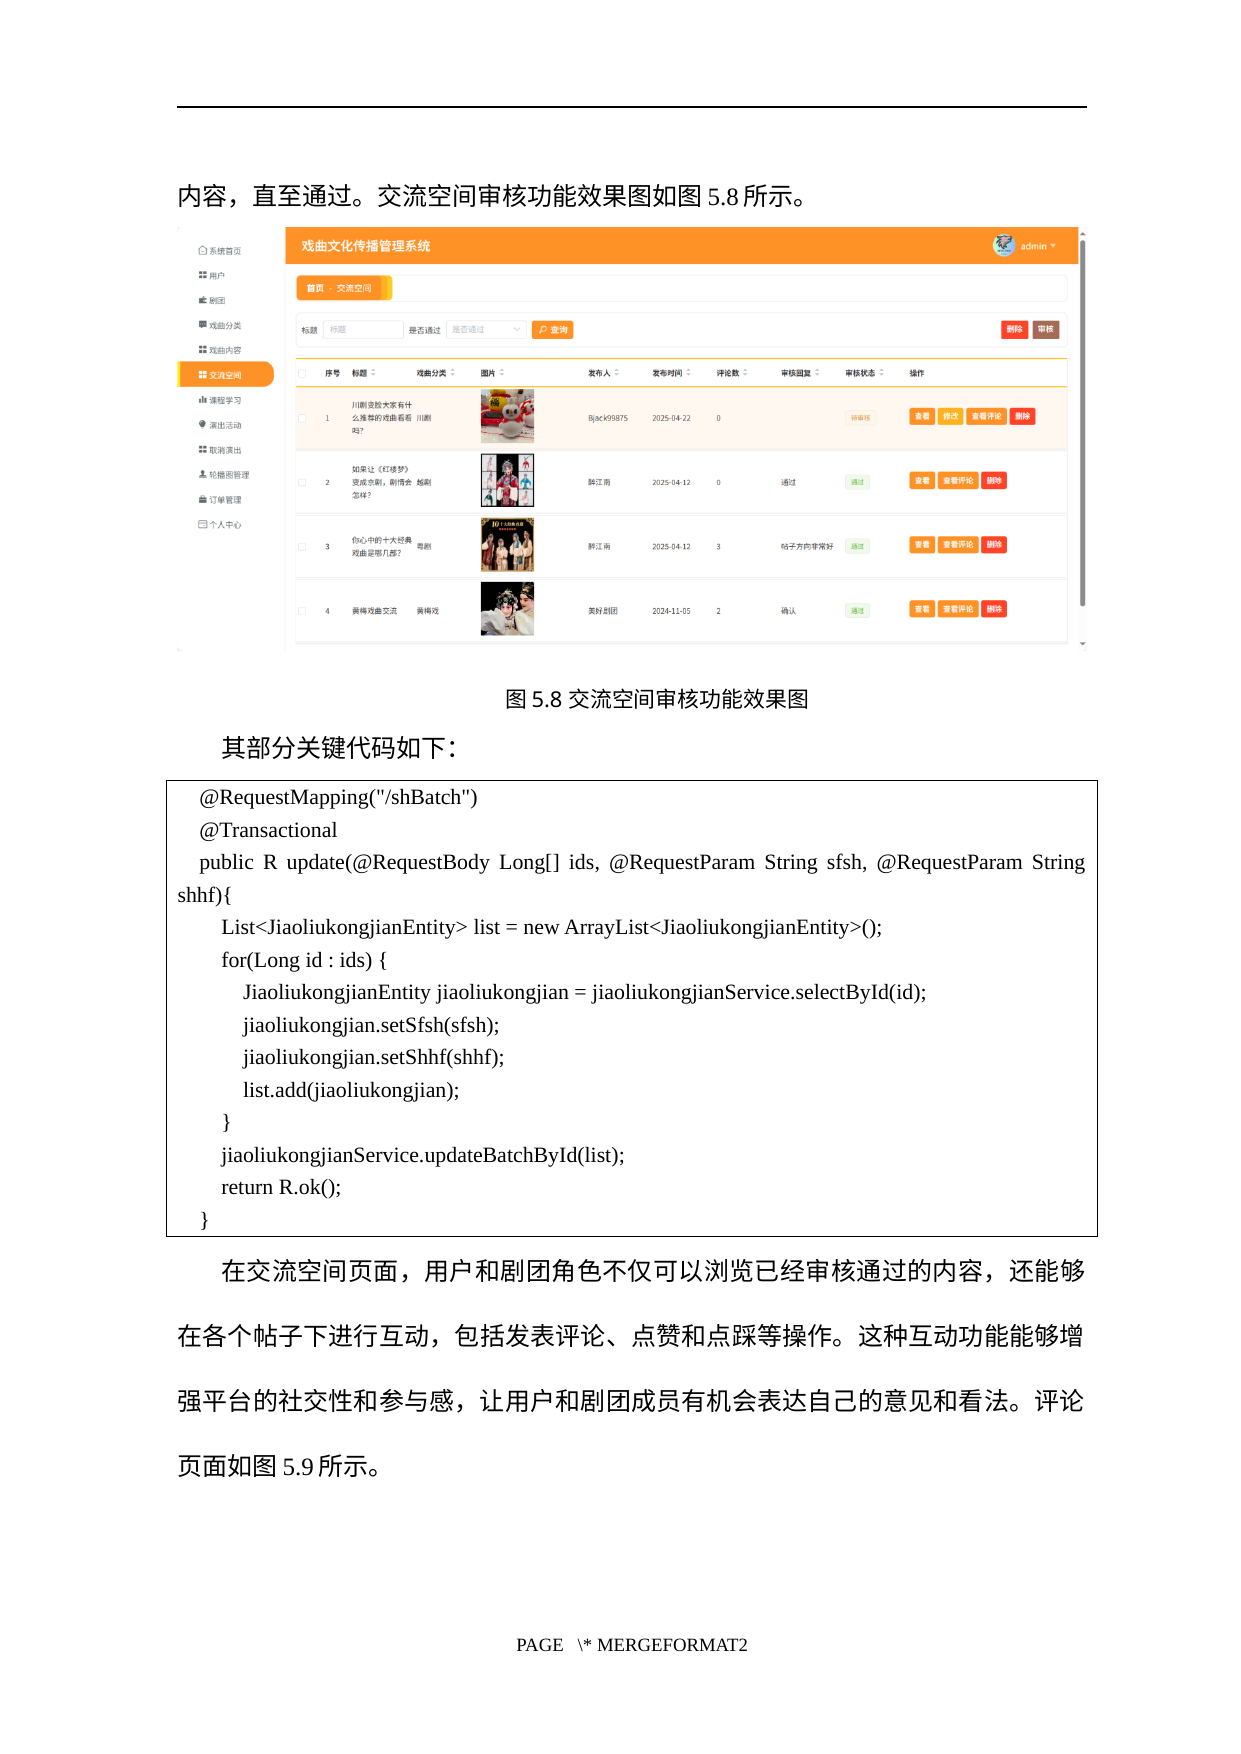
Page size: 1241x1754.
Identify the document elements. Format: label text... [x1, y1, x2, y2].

text 其部分关键代码如下： [177, 714, 1087, 779]
text 在交流空间页面，用户和剧团角色不仅可以浏览已经审核通过的内容，还能够在各个帖子下进行互动，包括发表评论、点赞和点踩等操作。这种互动功能能够增强平台的社交性和参与感，让用户和剧团成员有机会表达自己的意见和看法。评论页面如图5.9所示。 [177, 1237, 1087, 1497]
picture [177, 227, 1087, 651]
text 图5.8 交流空间审核功能效果图 [177, 682, 1087, 714]
table_header @RequestMapping("/shBatch") @Transactional public R update(@RequestBody Long[] ids, @RequestParam String sfsh, @RequestParam String shhf){ List<JiaoliukongjianEntity> list = new ArrayList<JiaoliukongjianEntity>(); for(Long id : ids) { JiaoliukongjianEntity jiaoliukongjian = jiaoliukongjianService.selectById(id); jiaoliukongjian.setSfsh(sfsh); jiaoliukongjian.setShhf(shhf); list.add(jiaoliukongjian); } jiaoliukongjianService.updateBatchById(list); return R.ok(); } [167, 781, 1097, 1236]
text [177, 162, 1087, 227]
